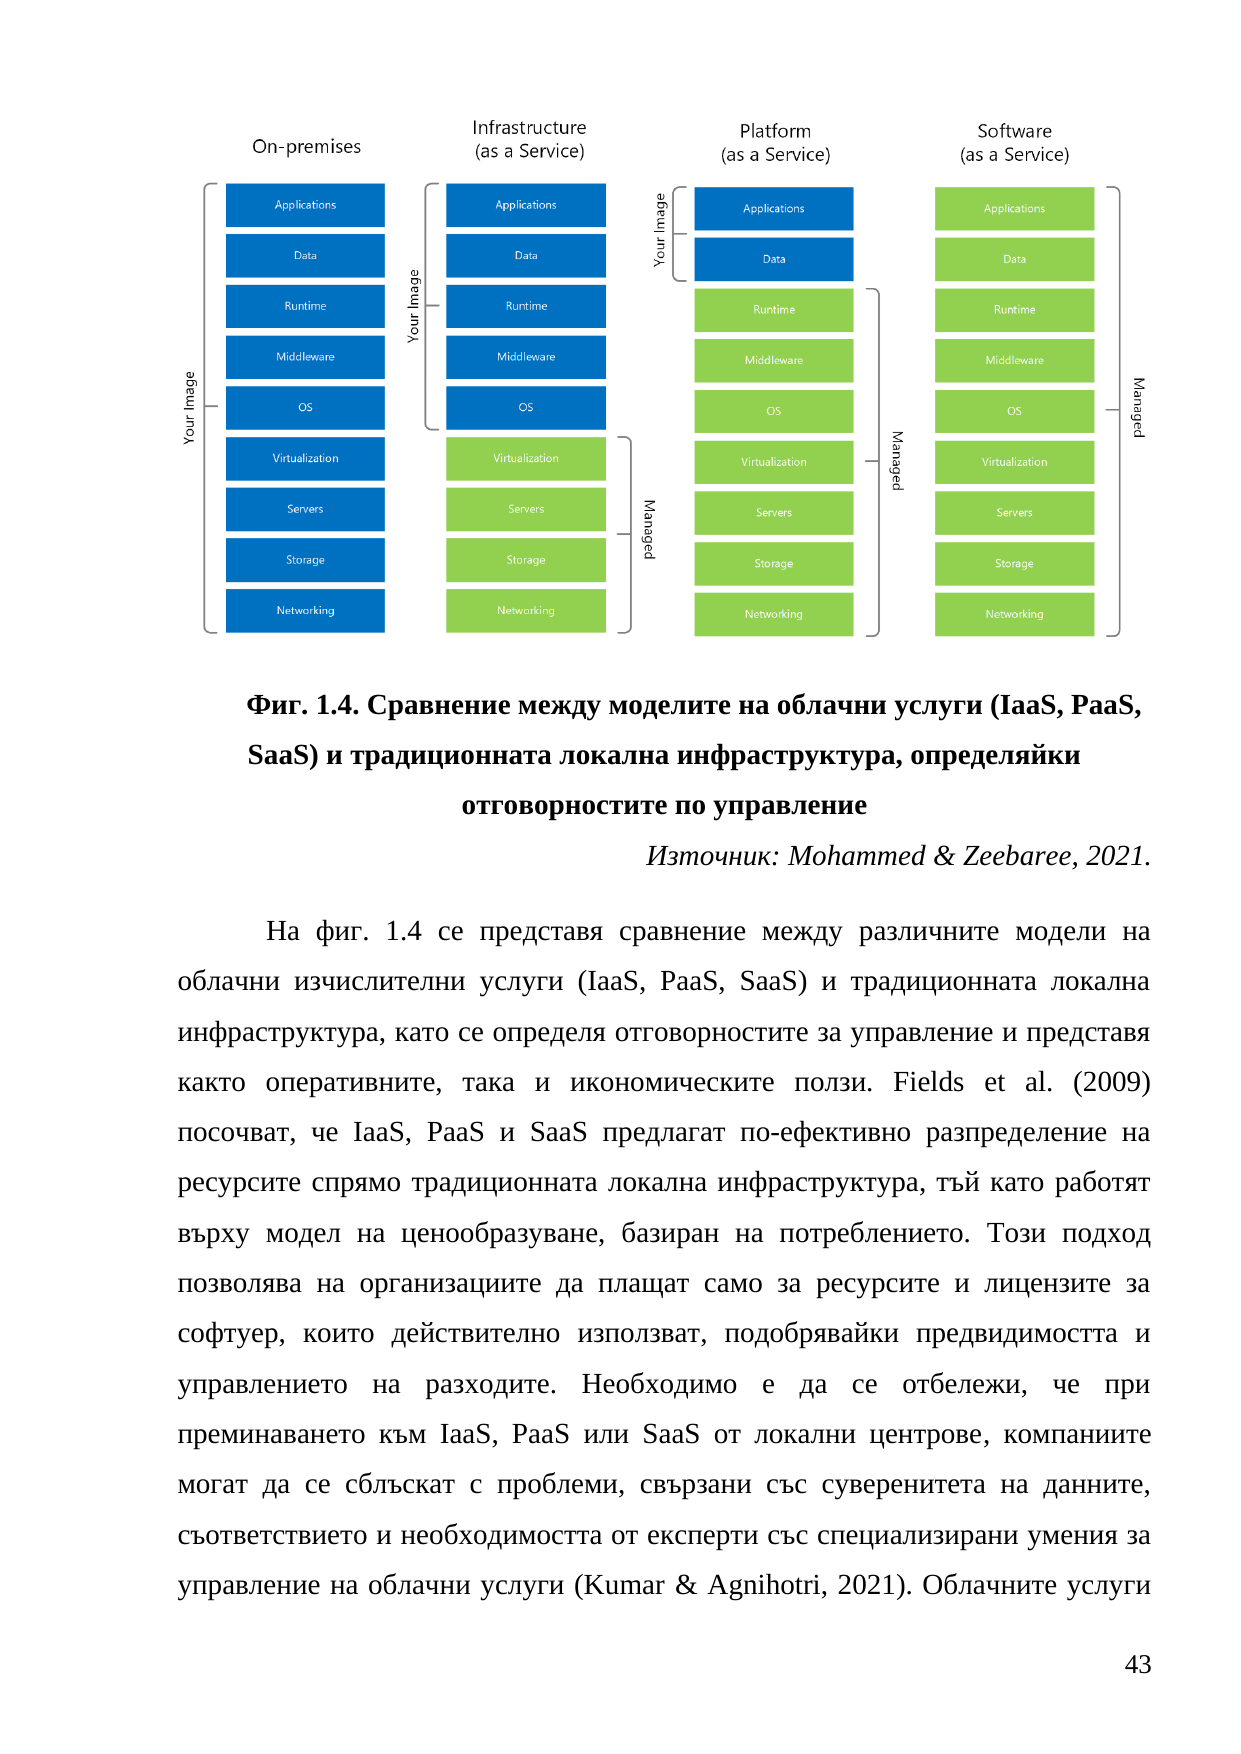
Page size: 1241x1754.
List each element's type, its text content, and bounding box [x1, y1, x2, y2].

title Източник: Mohammed & Zeebaree, 2021. [177, 838, 1152, 871]
picture [180, 118, 1149, 645]
title Фиг. 1.4. Сравнение между моделите на облачни услуги (IaaS, PaaS, SaaS) и традиционната локална инфраструктура, определяйки отговорностите по управление [177, 687, 1152, 821]
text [177, 913, 1152, 1601]
